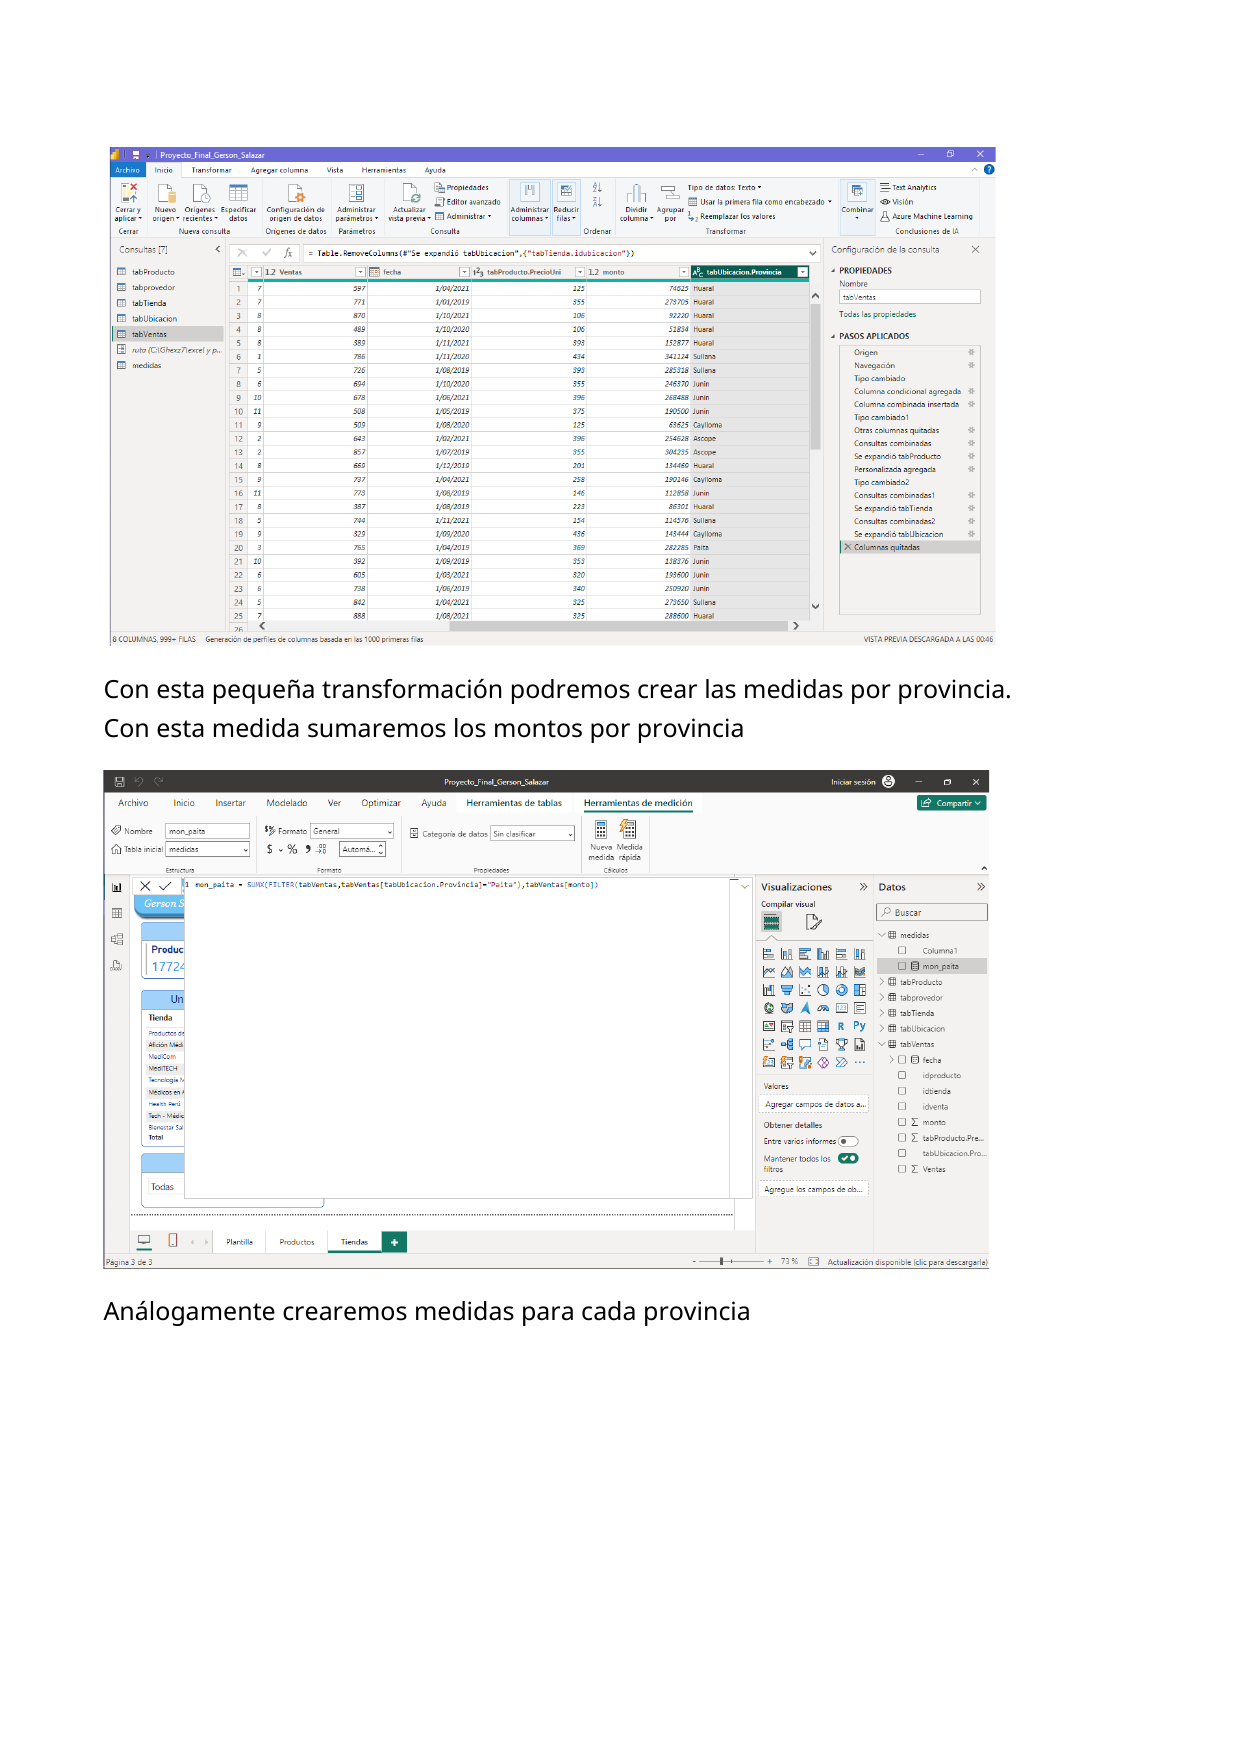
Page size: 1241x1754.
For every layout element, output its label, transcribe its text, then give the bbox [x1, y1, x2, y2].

picture [109, 147, 996, 646]
text Análogamente crearemos medidas para cada provincia [103, 1294, 1063, 1328]
text Con esta pequeña transformación podremos crear las medidas por provincia. Con esta medida sumaremos los montos por provincia [103, 672, 1063, 745]
picture [103, 770, 990, 1269]
